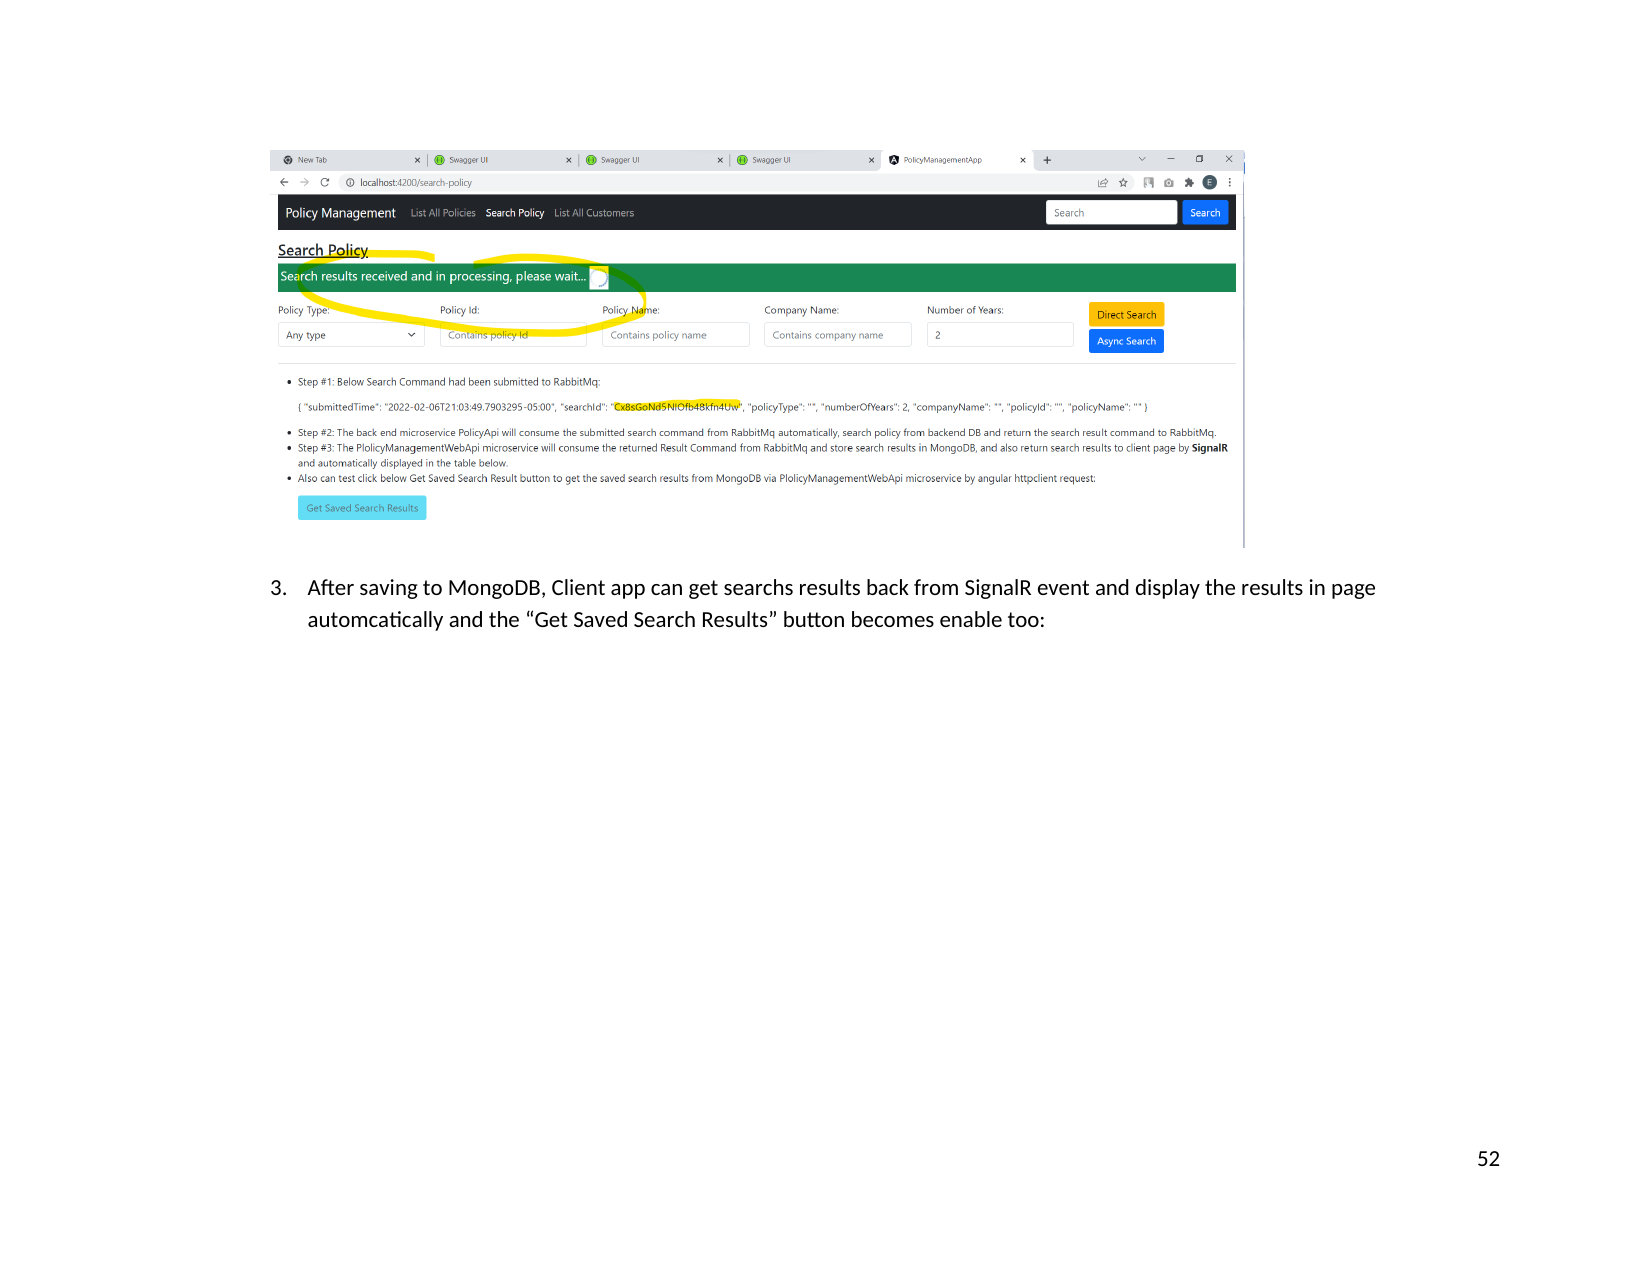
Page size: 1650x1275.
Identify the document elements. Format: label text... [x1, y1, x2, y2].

list After saving to MongoDB, Client app can get searchs results back from SignalR event and display the results in page automcatically and the “Get Saved Search Results” button becomes enable too: [270, 573, 1500, 633]
picture [270, 150, 1245, 548]
